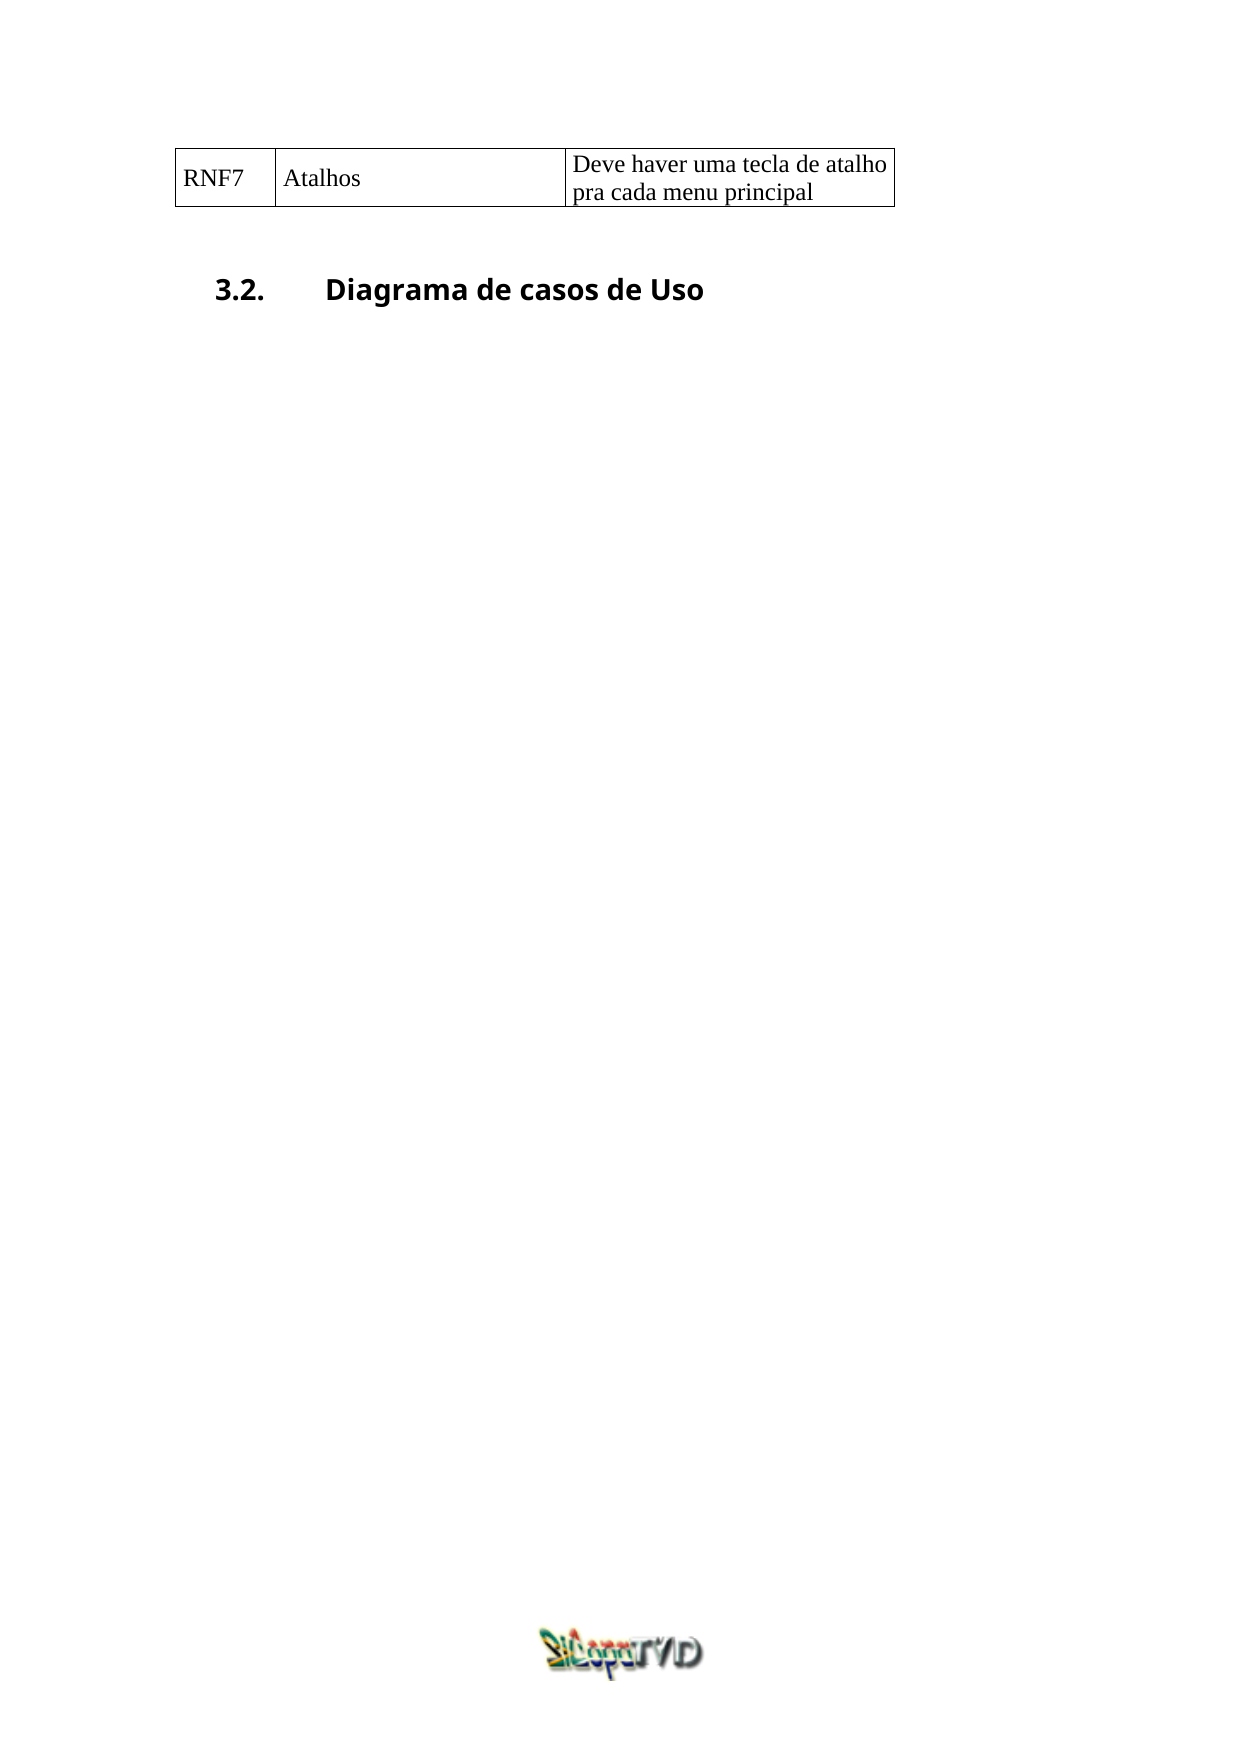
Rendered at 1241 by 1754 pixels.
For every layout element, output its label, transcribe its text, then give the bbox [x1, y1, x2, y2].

table_cell Deve haver uma tecla de atalho pra cada menu principal [566, 149, 894, 206]
table_cell Atalhos [276, 149, 565, 206]
table_cell RNF7 [176, 149, 275, 206]
picture [535, 1623, 706, 1681]
list Diagrama de casos de Uso [215, 269, 1063, 309]
